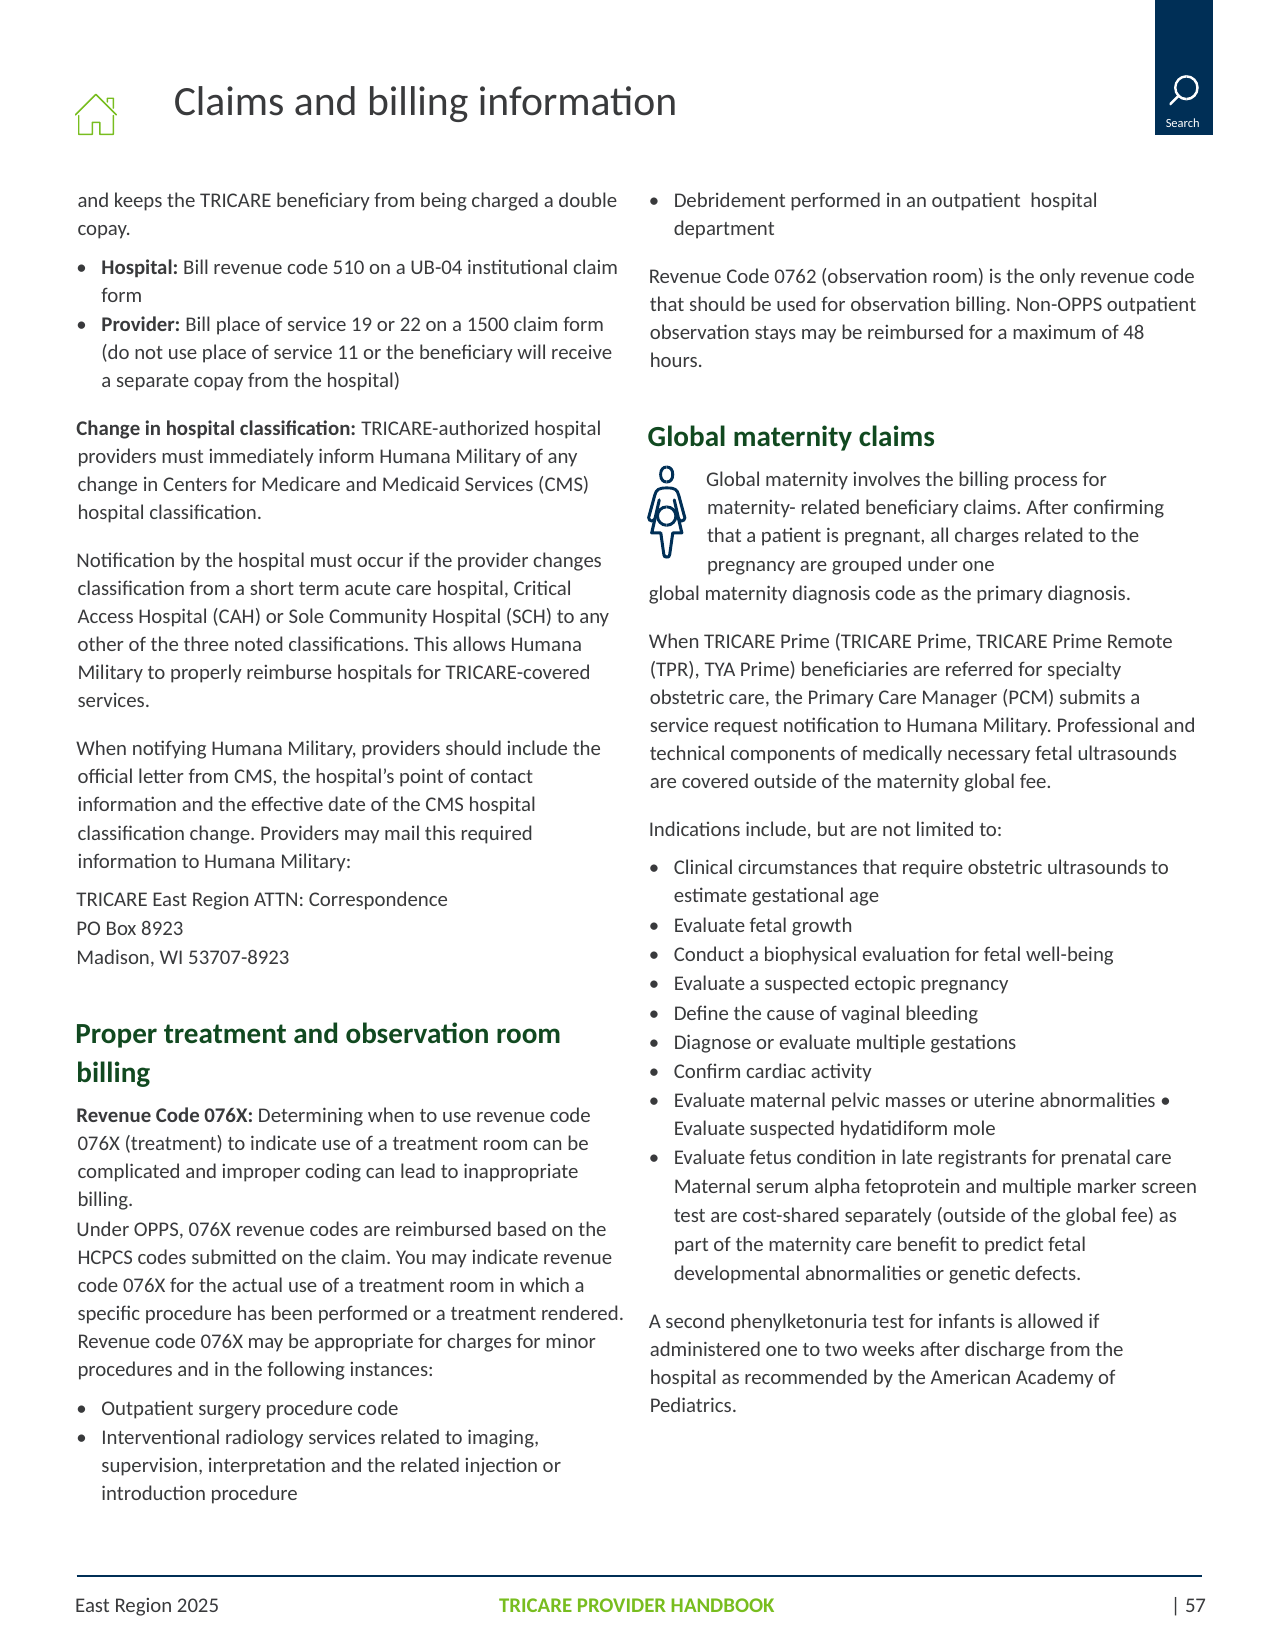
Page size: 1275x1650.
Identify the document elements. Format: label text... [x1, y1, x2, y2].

list Provider: Bill place of service 19 or 22 on a 1500 claim form (do not use place of service 11 or the beneficiary will receive a separate copay from the hospital) [76, 311, 626, 393]
list Interventional radiology services related to imaging, supervision, interpretation and the related injection or introduction procedure [76, 1424, 626, 1506]
text Under OPPS, 076X revenue codes are reimbursed based on the HCPCS codes submitted on the claim. You may indicate revenue code 076X for the actual use of a treatment room in which a specific procedure has been performed or a treatment rendered. Revenue code 076X may be appropriate for charges for minor procedures and in the following instances: [76, 1216, 626, 1382]
list Outpatient surgery procedure code [76, 1395, 626, 1420]
text PO Box 8923 [76, 915, 626, 941]
list Evaluate a suspected ectopic pregnancy [648, 971, 1198, 996]
text Change in hospital classification: TRICARE-authorized hospital providers must immediately inform Humana Military of any change in Centers for Medicare and Medicaid Services (CMS) hospital classification. [76, 415, 626, 525]
text When TRICARE Prime (TRICARE Prime, TRICARE Prime Remote (TPR), TYA Prime) beneficiaries are referred for specialty obstetric care, the Primary Care Manager (PCM) submits a service request notification to Humana Military. Professional and technical components of medically necessary fetal ultrasounds are covered outside of the maternity global fee. [648, 628, 1198, 794]
text When notifying Humana Military, providers should include the official letter from CMS, the hospital’s point of contact information and the effective date of the CMS hospital classification change. Providers may mail this required information to Humana Military: [76, 735, 626, 873]
text Revenue Code 076X: Determining when to use revenue code 076X (treatment) to indicate use of a treatment room can be complicated and improper coding can lead to inappropriate billing. [76, 1102, 626, 1212]
list Debridement performed in an outpatient hospital department [648, 187, 1198, 241]
list Clinical circumstances that require obstetric ultrasounds to estimate gestational age [648, 854, 1198, 908]
list Evaluate fetus condition in late registrants for prenatal care Maternal serum alpha fetoprotein and multiple marker screen test are cost-shared separately (outside of the global fee) as part of the maternity care benefit to predict fetal developmental abnormalities or genetic defects. [648, 1144, 1198, 1286]
text global maternity diagnosis code as the primary diagnosis. [648, 580, 1198, 605]
list Define the cause of vaginal bleeding [648, 1000, 1198, 1025]
list Confirm cardiac activity [648, 1058, 1198, 1083]
list Evaluate maternal pelvic masses or uterine abnormalities • Evaluate suspected hydatidiform mole [648, 1087, 1198, 1141]
text Notification by the hospital must occur if the provider changes classification from a short term acute care hospital, Critical Access Hospital (CAH) or Sole Community Hospital (SCH) to any other of the three noted classifications. This allows Humana Military to properly reimburse hospitals for TRICARE-covered services. [76, 547, 616, 713]
list Conduct a biophysical evaluation for fetal well-being [648, 941, 1198, 967]
subtitle Proper treatment and observation room billing [75, 1015, 627, 1089]
list Hospital: Bill revenue code 510 on a UB-04 institutional claim form [76, 254, 626, 307]
list Evaluate fetal growth [648, 912, 1198, 937]
text Madison, WI 53707-8923 [76, 944, 626, 970]
list Diagnose or evaluate multiple gestations [648, 1029, 1198, 1054]
text Global maternity involves the billing process for maternity- related beneficiary claims. After confirming that a patient is pregnant, all charges related to the pregnancy are grouped under one [648, 466, 1166, 576]
text A second phenylketonuria test for infants is allowed if administered one to two weeks after discharge from the hospital as recommended by the American Academy of Pediatrics. [648, 1308, 1171, 1418]
text TRICARE East Region ATTN: Correspondence [76, 886, 626, 911]
text Revenue Code 0762 (observation room) is the only revenue code that should be used for observation billing. Non-OPPS outpatient observation stays may be reimbursed for a maximum of 48 hours. [648, 263, 1198, 373]
text Indications include, but are not limited to: [648, 816, 1198, 841]
subtitle Global maternity claims [647, 418, 1199, 454]
